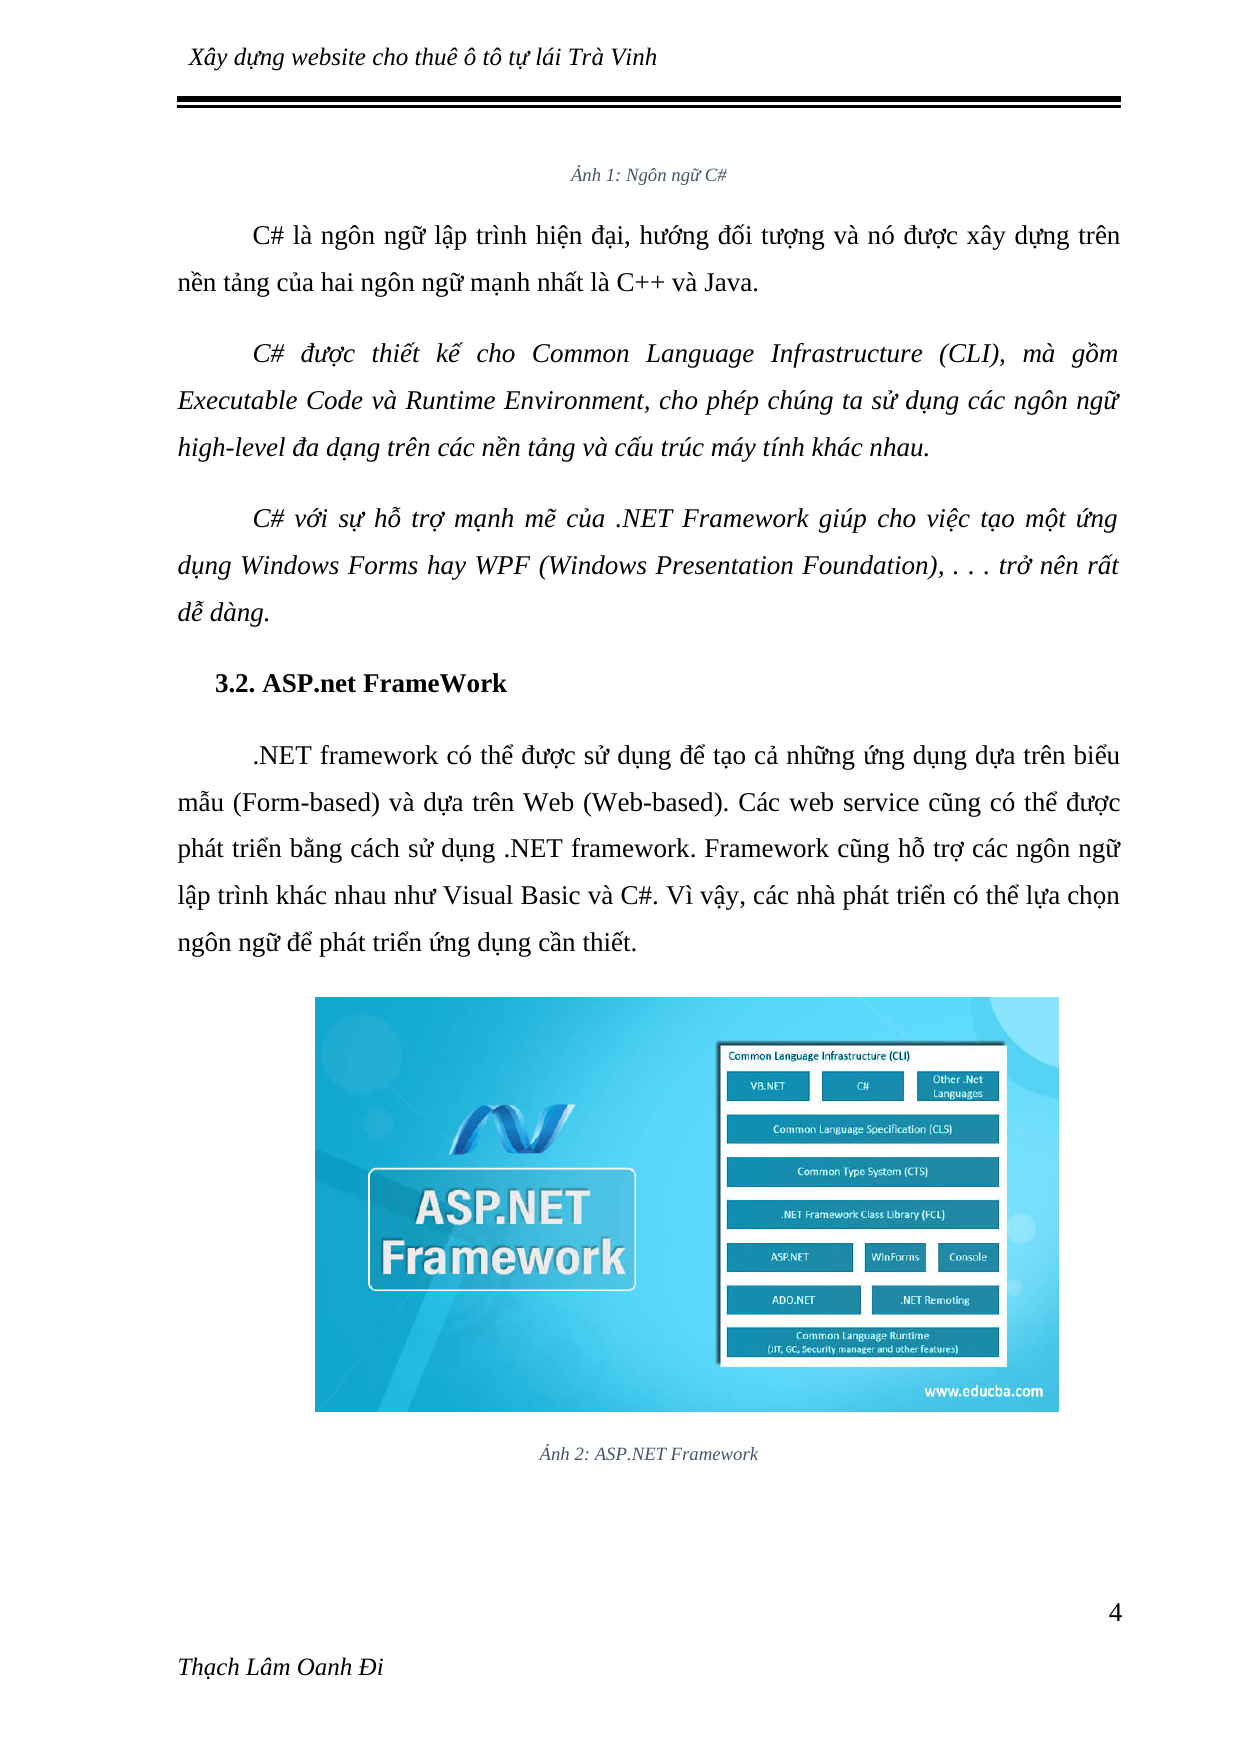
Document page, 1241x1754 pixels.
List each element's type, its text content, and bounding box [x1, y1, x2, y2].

picture [315, 997, 1059, 1412]
text Ảnh 1: Ngôn ngữ C# [177, 164, 1122, 186]
text C# được thiết kế cho Common Language Infrastructure (CLI), mà gồm Executable Code và Runtime Environment, cho phép chúng ta sử dụng các ngôn ngữ high-level đa dạng trên các nền tảng và cấu trúc máy tính khác nhau. [177, 338, 1122, 462]
subtitle ASP.net FrameWork [215, 668, 1122, 699]
text .NET framework có thể được sử dụng để tạo cả những ứng dụng dựa trên biểu mẫu (Form-based) và dựa trên Web (Web-based). Các web service cũng có thể được phát triển bằng cách sử dụng .NET framework. Framework cũng hỗ trợ các ngôn ngữ lập trình khác nhau như Visual Basic và C#. Vì vậy, các nhà phát triển có thể lựa chọn ngôn ngữ để phát triển ứng dụng cần thiết. [177, 739, 1122, 957]
text Ảnh 2: ASP.NET Framework [177, 1443, 1122, 1464]
text C# là ngôn ngữ lập trình hiện đại, hướng đối tượng và nó được xây dựng trên nền tảng của hai ngôn ngữ mạnh nhất là C++ và Java. [177, 219, 1122, 297]
text C# với sự hỗ trợ mạnh mẽ của .NET Framework giúp cho việc tạo một ứng dụng Windows Forms hay WPF (Windows Presentation Foundation), . . . trở nên rất dễ dàng. [177, 503, 1122, 627]
